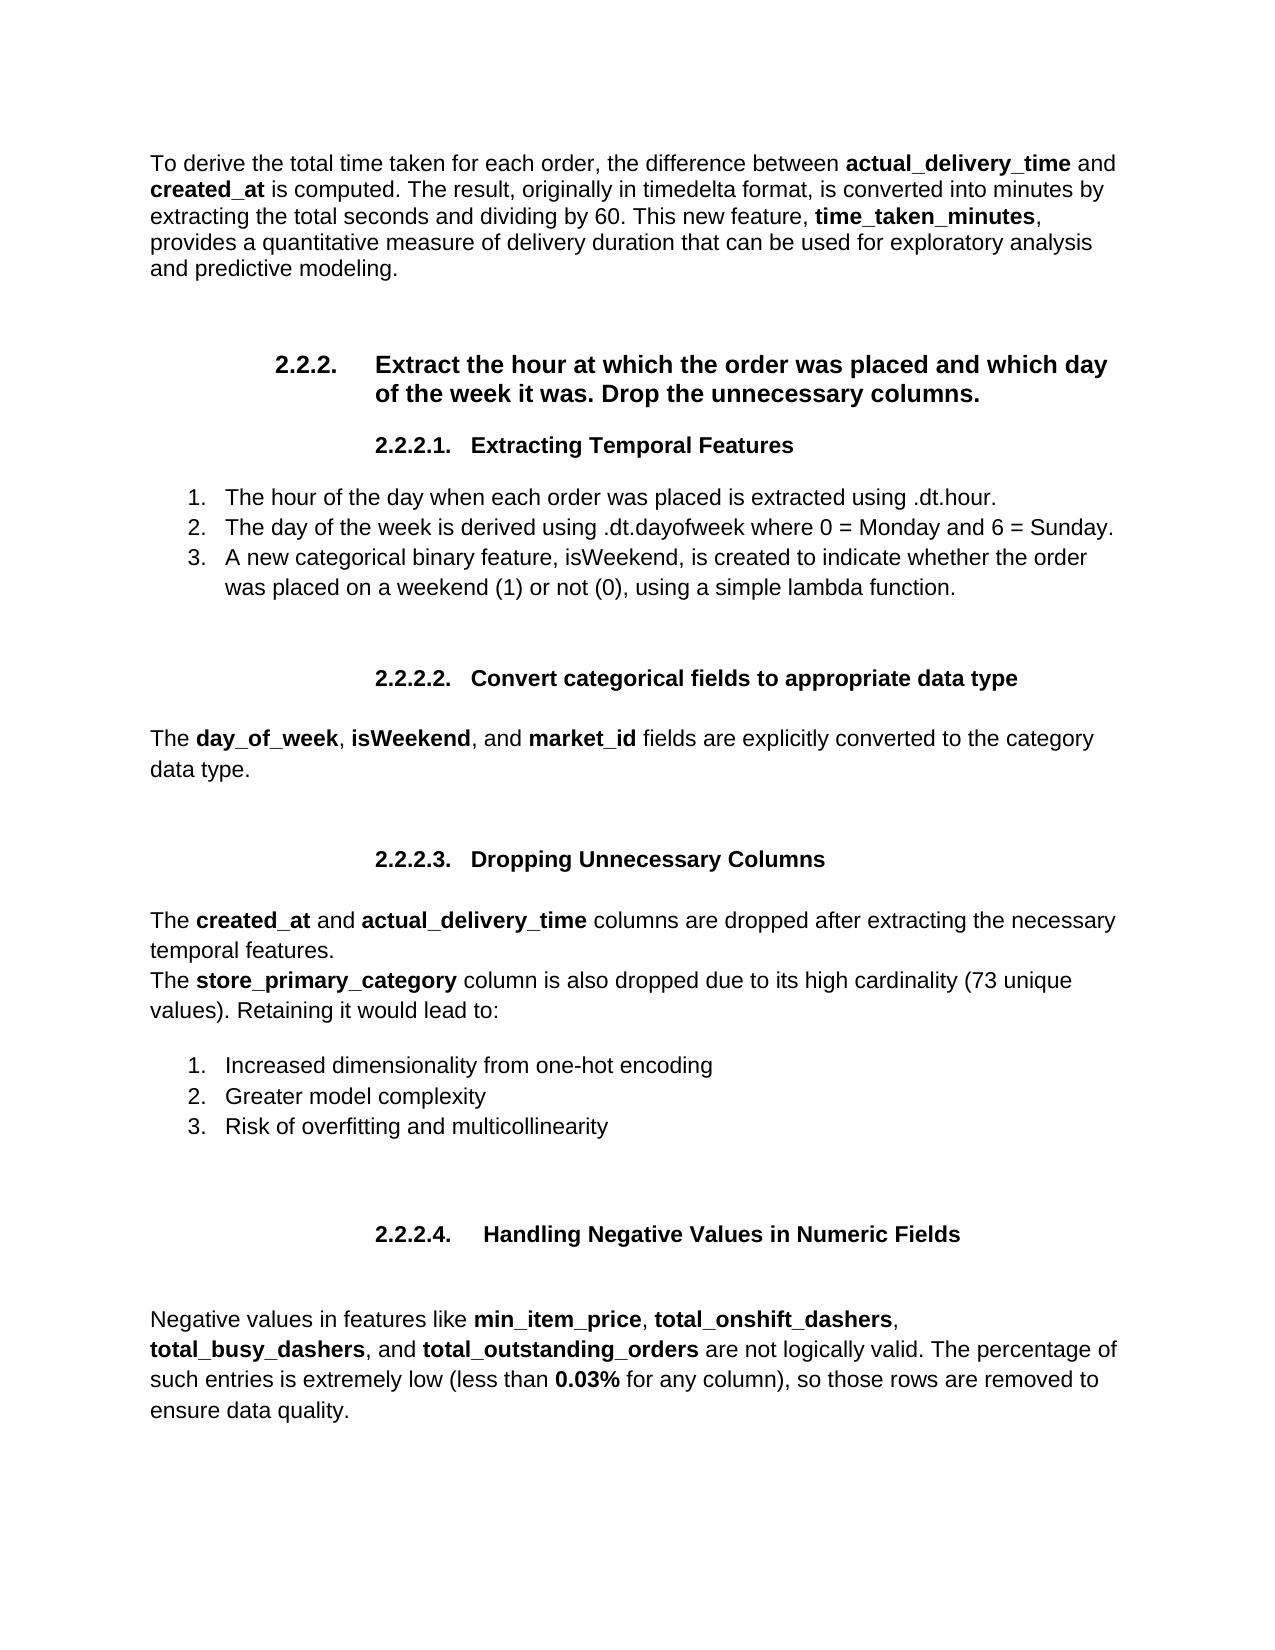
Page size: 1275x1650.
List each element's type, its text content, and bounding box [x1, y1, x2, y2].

list Greater model complexity [187, 1083, 1125, 1109]
list Increased dimensionality from one-hot encoding [187, 1052, 1125, 1079]
text The day_of_week, isWeekend, and market_id fields are explicitly converted to the category data type. [150, 695, 1125, 782]
text The created_at and actual_delivery_time columns are dropped after extracting the necessary temporal features. [150, 907, 1125, 963]
list Risk of overfitting and multicollinearity [187, 1113, 1125, 1139]
text 2.2.2.4. Handling Negative Values in Numeric Fields [300, 1221, 1125, 1277]
text 2.2.2.1. Extracting Temporal Features [150, 432, 1125, 459]
text 2.2.2.2. Convert categorical fields to appropriate data type [300, 665, 1125, 691]
list The day of the week is derived using .dt.dayofweek where 0 = Monday and 6 = Sunday. [187, 514, 1125, 540]
list A new categorical binary feature, isWeekend, is created to indicate whether the order was placed on a weekend (1) or not (0), using a simple lambda function. [187, 544, 1125, 601]
list Extract the hour at which the order was placed and which day of the week it was. Drop the unnecessary columns. [337, 350, 1125, 407]
text To derive the total time taken for each order, the difference between actual_delivery_time and created_at is computed. The result, originally in timedelta format, is converted into minutes by extracting the total seconds and dividing by 60. This new feature, time_taken_minutes, provides a quantitative measure of delivery duration that can be used for exploratory analysis and predictive modeling. [150, 150, 1125, 282]
text 2.2.2.3. Dropping Unnecessary Columns [300, 846, 1125, 903]
text The store_primary_category column is also dropped due to its high cardinality (73 unique values). Retaining it would lead to: [150, 967, 1125, 1023]
list The hour of the day when each order was placed is extracted using .dt.hour. [187, 484, 1125, 510]
text Negative values in features like min_item_price, total_onshift_dashers, total_busy_dashers, and total_outstanding_orders are not logically valid. The percentage of such entries is extremely low (less than 0.03% for any column), so those rows are removed to ensure data quality. [150, 1306, 1125, 1423]
